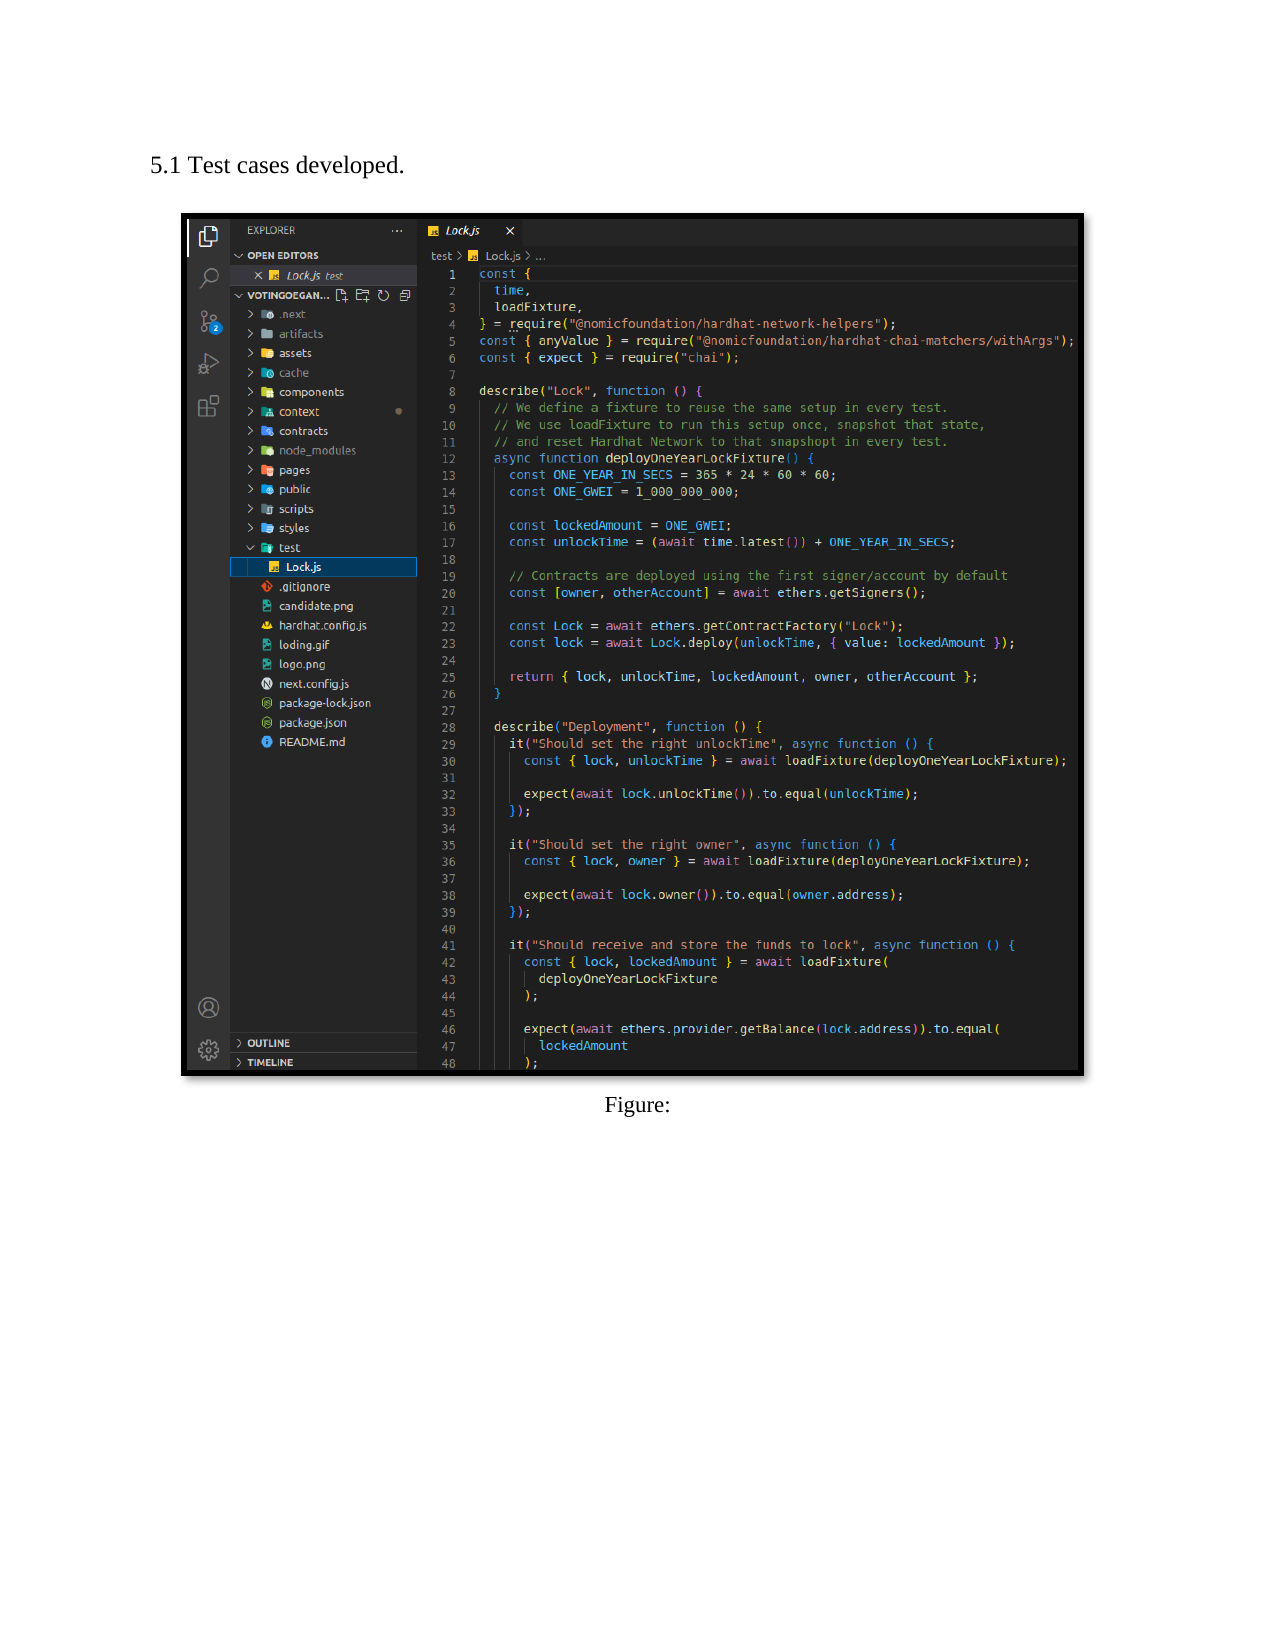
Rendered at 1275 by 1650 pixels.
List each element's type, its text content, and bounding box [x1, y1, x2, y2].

text 5.1 Test cases developed. [150, 150, 1125, 179]
picture [187, 219, 1078, 1070]
text Figure: [150, 1091, 1125, 1118]
